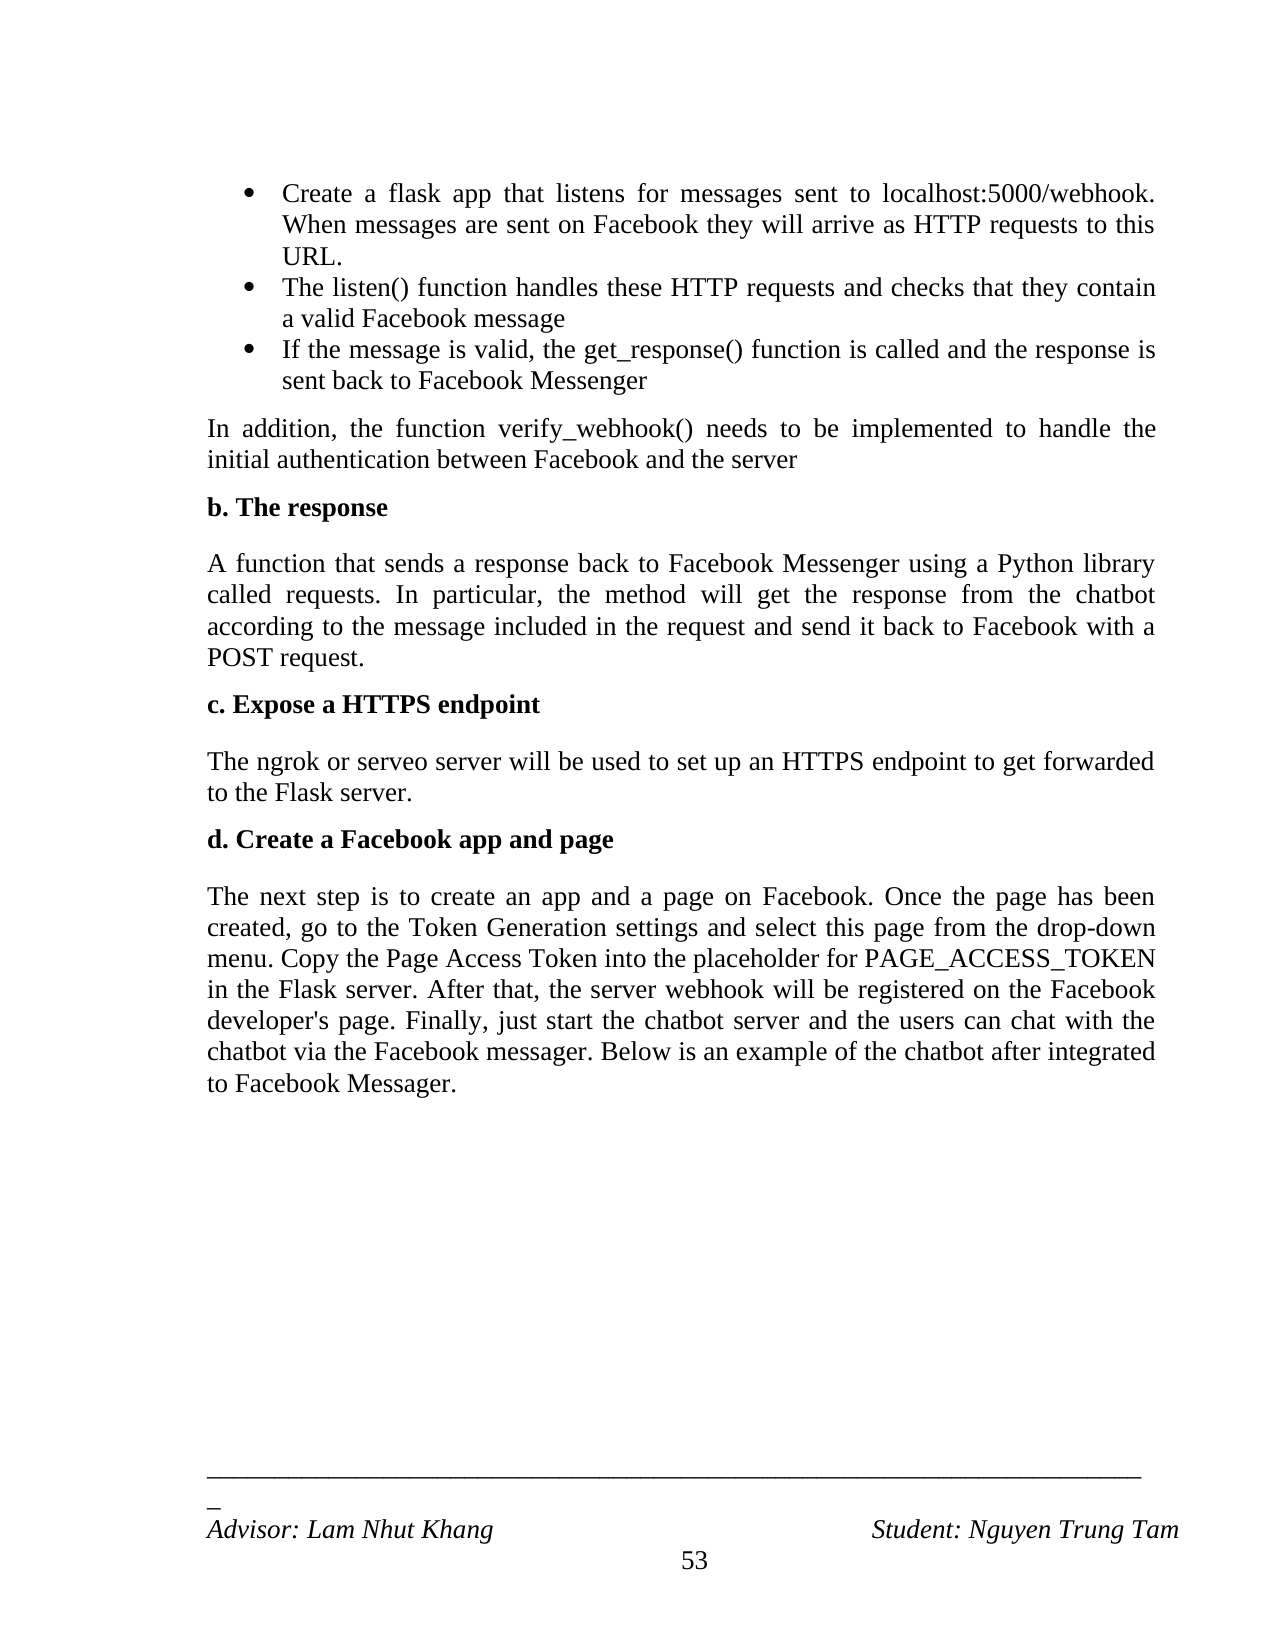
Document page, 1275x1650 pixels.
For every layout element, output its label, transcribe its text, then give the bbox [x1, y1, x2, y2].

subtitle Create a Facebook app and page [207, 824, 1157, 855]
text The next step is to create an app and a page on Facebook. Once the page has been created, go to the Token Generation settings and select this page from the drop-down menu. Copy the Page Access Token into the placeholder for PAGE_ACCESS_TOKEN in the Flask server. After that, the server webhook will be registered on the Facebook developer's page. Finally, just start the chatbot server and the users can chat with the chatbot via the Facebook messager. Below is an example of the chatbot after integrated to Facebook Messager. [207, 880, 1157, 1098]
list If the message is valid, the get_response() function is called and the response is sent back to Facebook Messenger [244, 333, 1157, 396]
text The ngrok or serveo server will be used to set up an HTTPS endpoint to get forwarded to the Flask server. [207, 745, 1157, 807]
subtitle Expose a HTTPS endpoint [207, 688, 1157, 720]
subtitle The response [207, 491, 1157, 522]
text A function that sends a response back to Facebook Messenger using a Python library called requests. In particular, the method will get the response from the chatbot according to the message included in the request and send it back to Facebook with a POST request. [207, 547, 1157, 672]
list The listen() function handles these HTTP requests and checks that they contain a valid Facebook message [244, 271, 1157, 333]
text In addition, the function verify_webhook() needs to be implemented to handle the initial authentication between Facebook and the server [207, 412, 1157, 474]
list Create a flask app that listens for messages sent to localhost:5000/webhook. When messages are sent on Facebook they will arrive as HTTP requests to this URL. [244, 177, 1157, 271]
